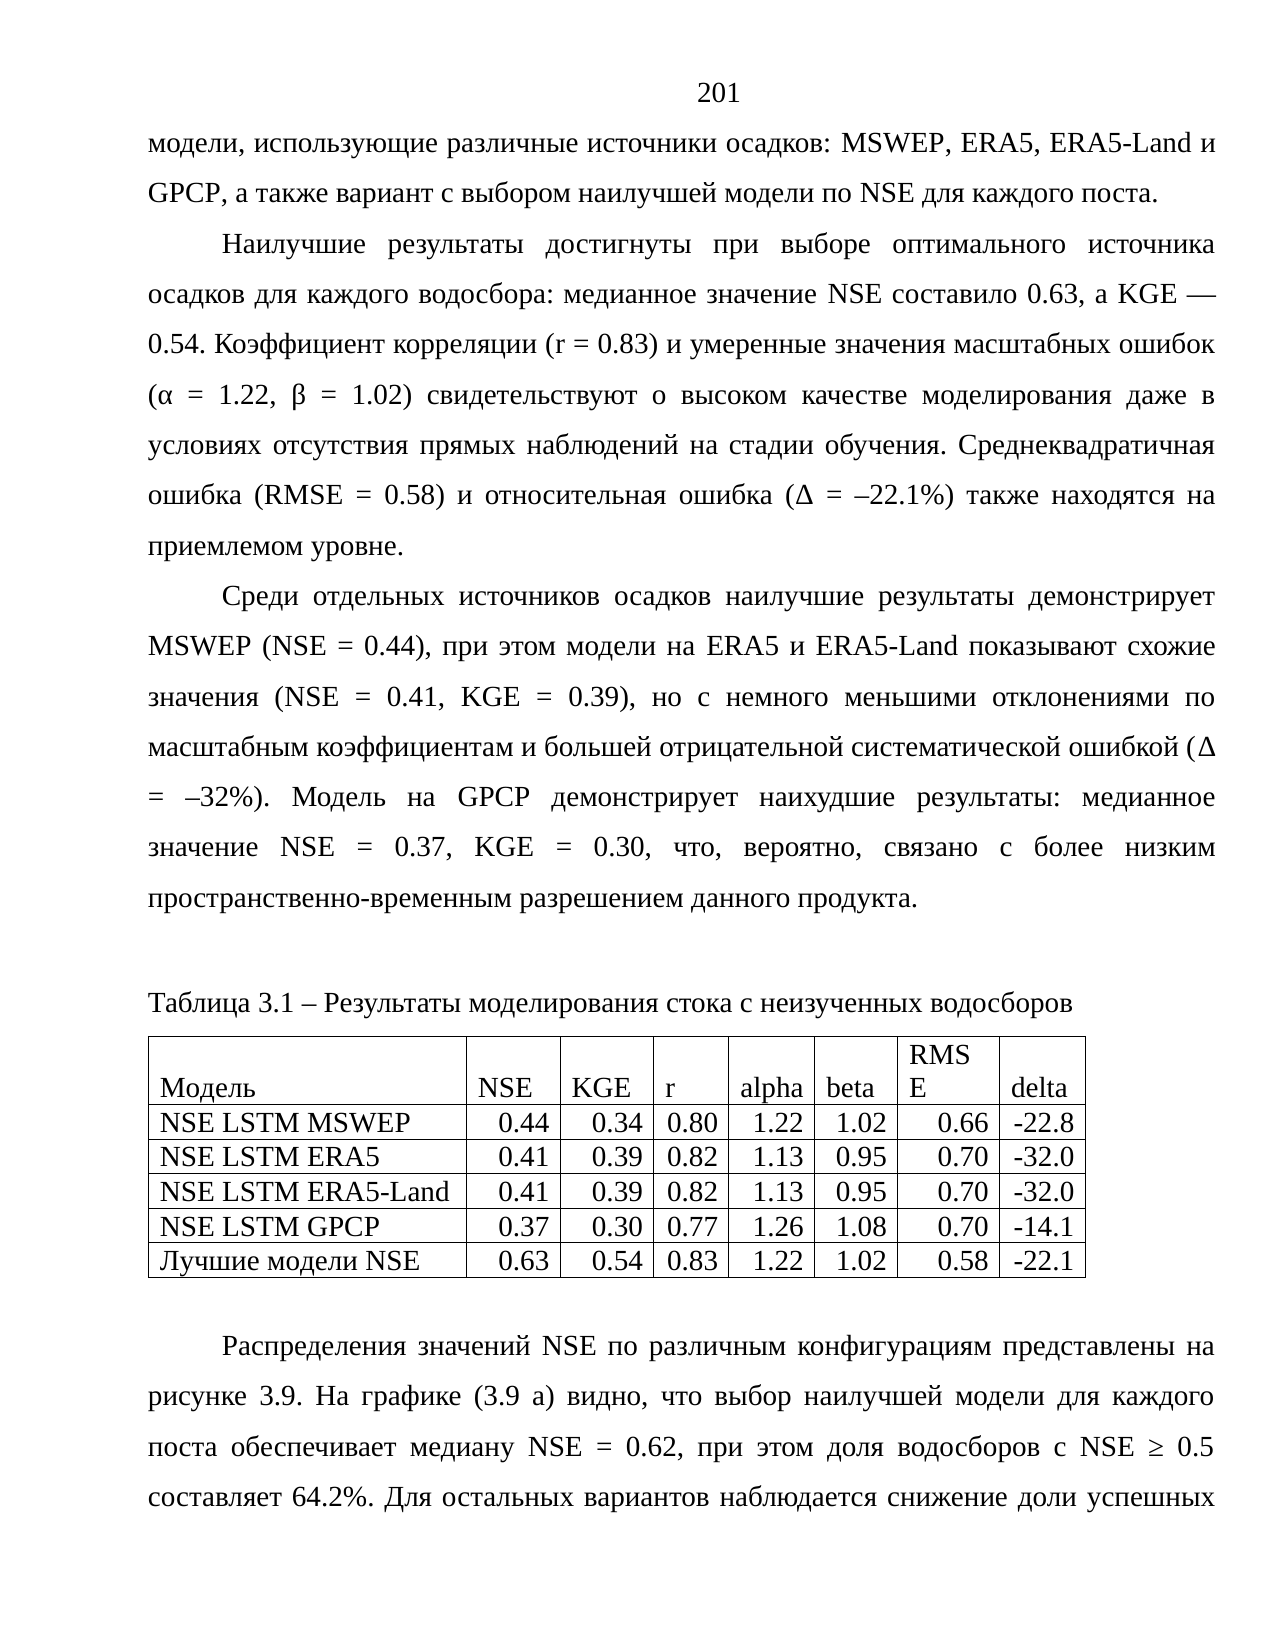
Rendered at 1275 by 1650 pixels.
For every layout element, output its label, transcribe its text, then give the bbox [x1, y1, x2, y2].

table_cell 0.63 [467, 1243, 560, 1277]
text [148, 125, 1216, 209]
text Таблица 3.1 – Результаты моделирования стока с неизученных водосборов [148, 985, 1216, 1019]
table_cell 0.41 [467, 1140, 560, 1173]
table_cell NSE LSTM ERA5 [149, 1140, 466, 1173]
table_cell 1.13 [729, 1140, 814, 1173]
table_cell 0.70 [898, 1174, 999, 1208]
text Наилучшие результаты достигнуты при выборе оптимального источника осадков для каждого водосбора: медианное значение NSE составило 0.63, а KGE — 0.54. Коэффициент корреляции (r = 0.83) и умеренные значения масштабных ошибок (α = 1.22, β = 1.02) свидетельствуют о высоком качестве моделирования даже в условиях отсутствия прямых наблюдений на стадии обучения. Среднеквадратичная ошибка (RMSE = 0.58) и относительная ошибка (Δ = –22.1%) также находятся на приемлемом уровне. [148, 226, 1216, 561]
table_header alpha [729, 1037, 814, 1104]
table_header r [654, 1037, 728, 1104]
table_cell 0.44 [467, 1105, 560, 1138]
table_cell 0.39 [561, 1140, 653, 1173]
table_cell 0.95 [815, 1140, 897, 1173]
table_cell 0.41 [467, 1174, 560, 1208]
table_cell 1.26 [729, 1209, 814, 1242]
table_cell 0.30 [561, 1209, 653, 1242]
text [148, 1328, 1216, 1513]
table_cell 0.70 [898, 1140, 999, 1173]
table_cell -22.1 [1000, 1243, 1085, 1277]
table_cell 0.82 [654, 1174, 728, 1208]
table_cell 1.08 [815, 1209, 897, 1242]
table_cell 0.83 [654, 1243, 728, 1277]
table_header RMSE [898, 1037, 999, 1104]
table_header delta [1000, 1037, 1085, 1104]
table_cell 1.02 [815, 1243, 897, 1277]
table_cell 0.58 [898, 1243, 999, 1277]
table_cell 1.22 [729, 1243, 814, 1277]
table_cell 1.13 [729, 1174, 814, 1208]
table_cell 0.66 [898, 1105, 999, 1138]
table_cell -22.8 [1000, 1105, 1085, 1138]
table_cell 0.54 [561, 1243, 653, 1277]
table_cell 0.82 [654, 1140, 728, 1173]
table_header beta [815, 1037, 897, 1104]
table_cell Лучшие модели NSE [149, 1243, 466, 1277]
table_cell -32.0 [1000, 1174, 1085, 1208]
table_cell NSE LSTM MSWEP [149, 1105, 466, 1138]
table_cell 0.37 [467, 1209, 560, 1242]
table_cell 0.39 [561, 1174, 653, 1208]
table_cell 1.02 [815, 1105, 897, 1138]
table_cell 0.70 [898, 1209, 999, 1242]
table_cell 0.80 [654, 1105, 728, 1138]
table_cell 0.77 [654, 1209, 728, 1242]
table_header Модель [149, 1037, 466, 1104]
table_header NSE [467, 1037, 560, 1104]
table_cell NSE LSTM GPCP [149, 1209, 466, 1242]
table_cell 1.22 [729, 1105, 814, 1138]
table_cell -32.0 [1000, 1140, 1085, 1173]
table_header KGE [561, 1037, 653, 1104]
table_cell NSE LSTM ERA5-Land [149, 1174, 466, 1208]
table_cell 0.34 [561, 1105, 653, 1138]
table_cell -14.1 [1000, 1209, 1085, 1242]
text Среди отдельных источников осадков наилучшие результаты демонстрирует MSWEP (NSE = 0.44), при этом модели на ERA5 и ERA5-Land показывают схожие значения (NSE = 0.41, KGE = 0.39), но с немного меньшими отклонениями по масштабным коэффициентам и большей отрицательной систематической ошибкой (Δ = –32%). Модель на GPCP демонстрирует наихудшие результаты: медианное значение NSE = 0.37, KGE = 0.30, что, вероятно, связано с более низким пространственно-временным разрешением данного продукта. [148, 578, 1216, 913]
table_cell 0.95 [815, 1174, 897, 1208]
